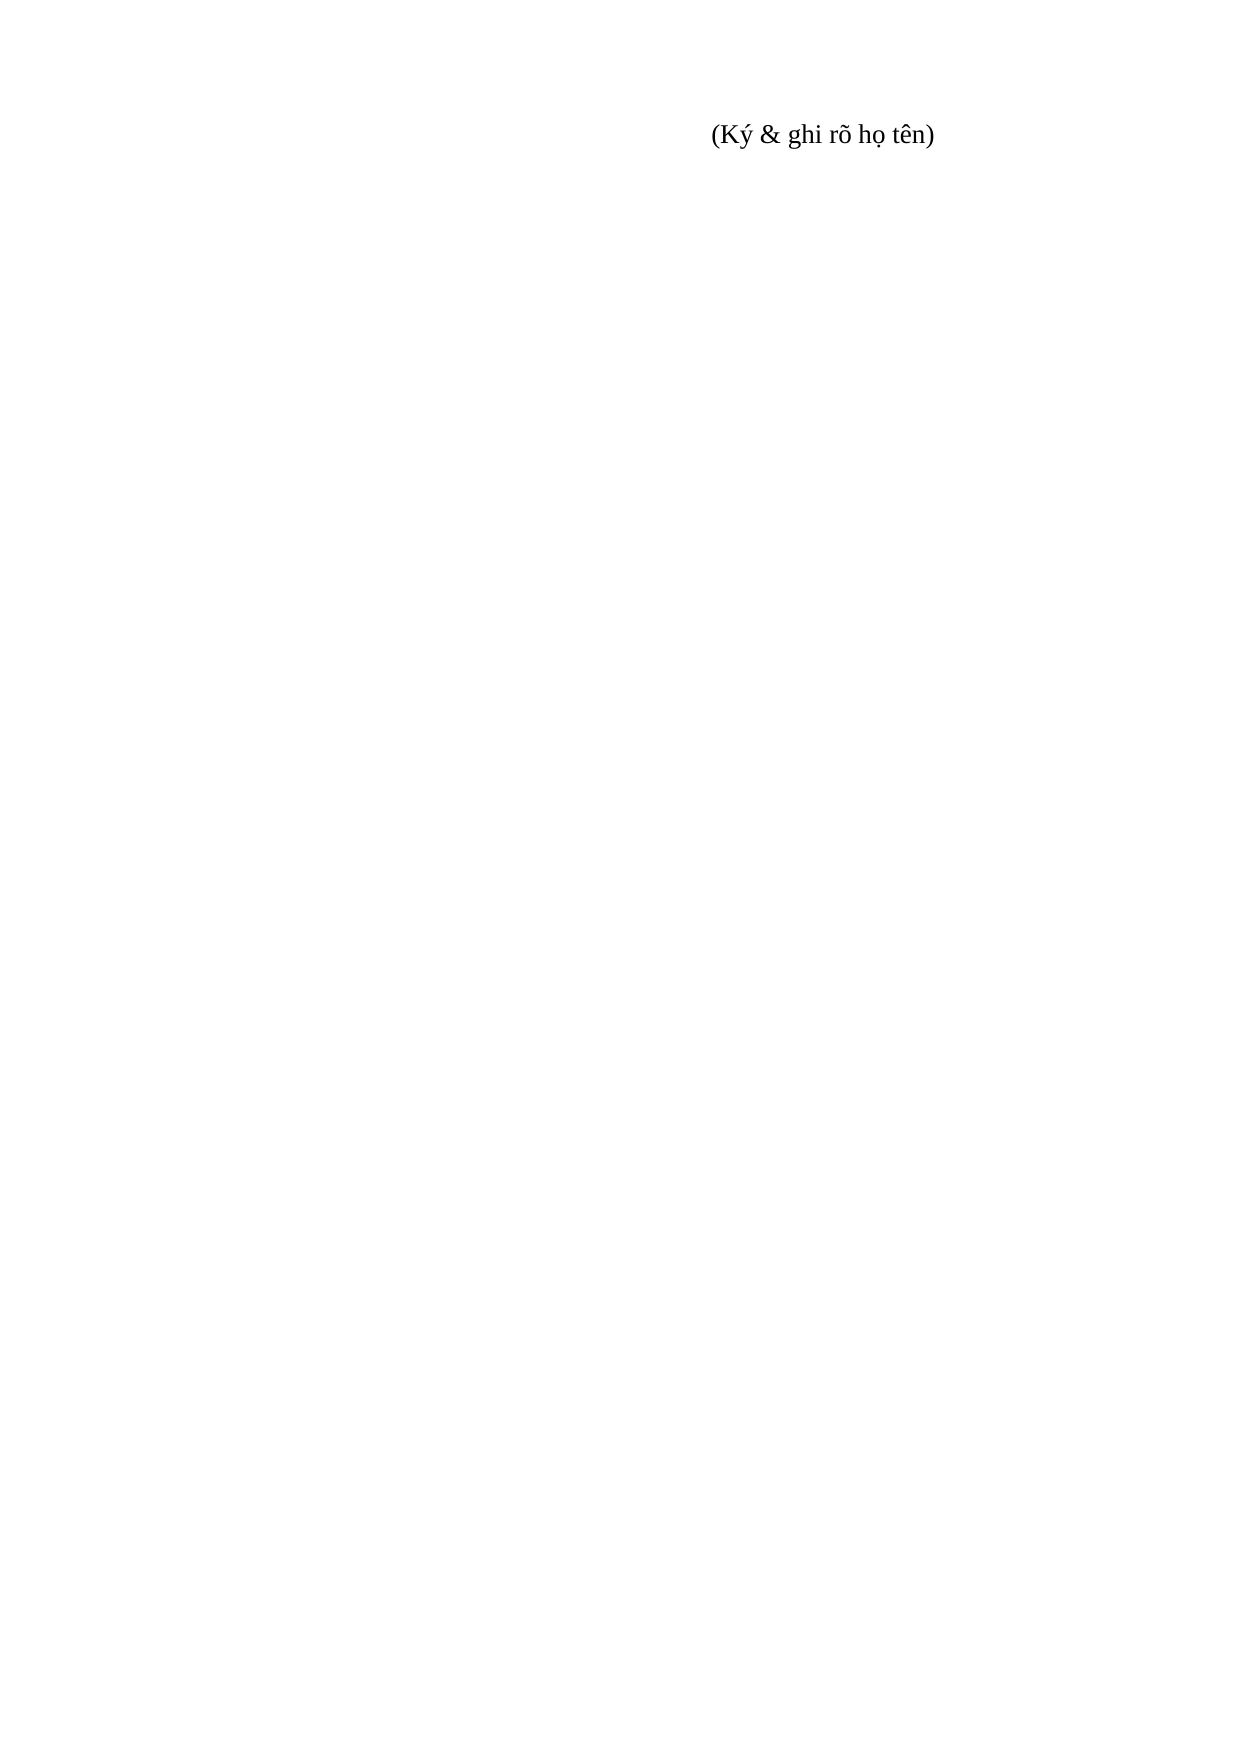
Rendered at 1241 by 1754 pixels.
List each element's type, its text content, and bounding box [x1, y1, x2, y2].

text (Ký & ghi rõ họ tên) [148, 118, 1122, 149]
